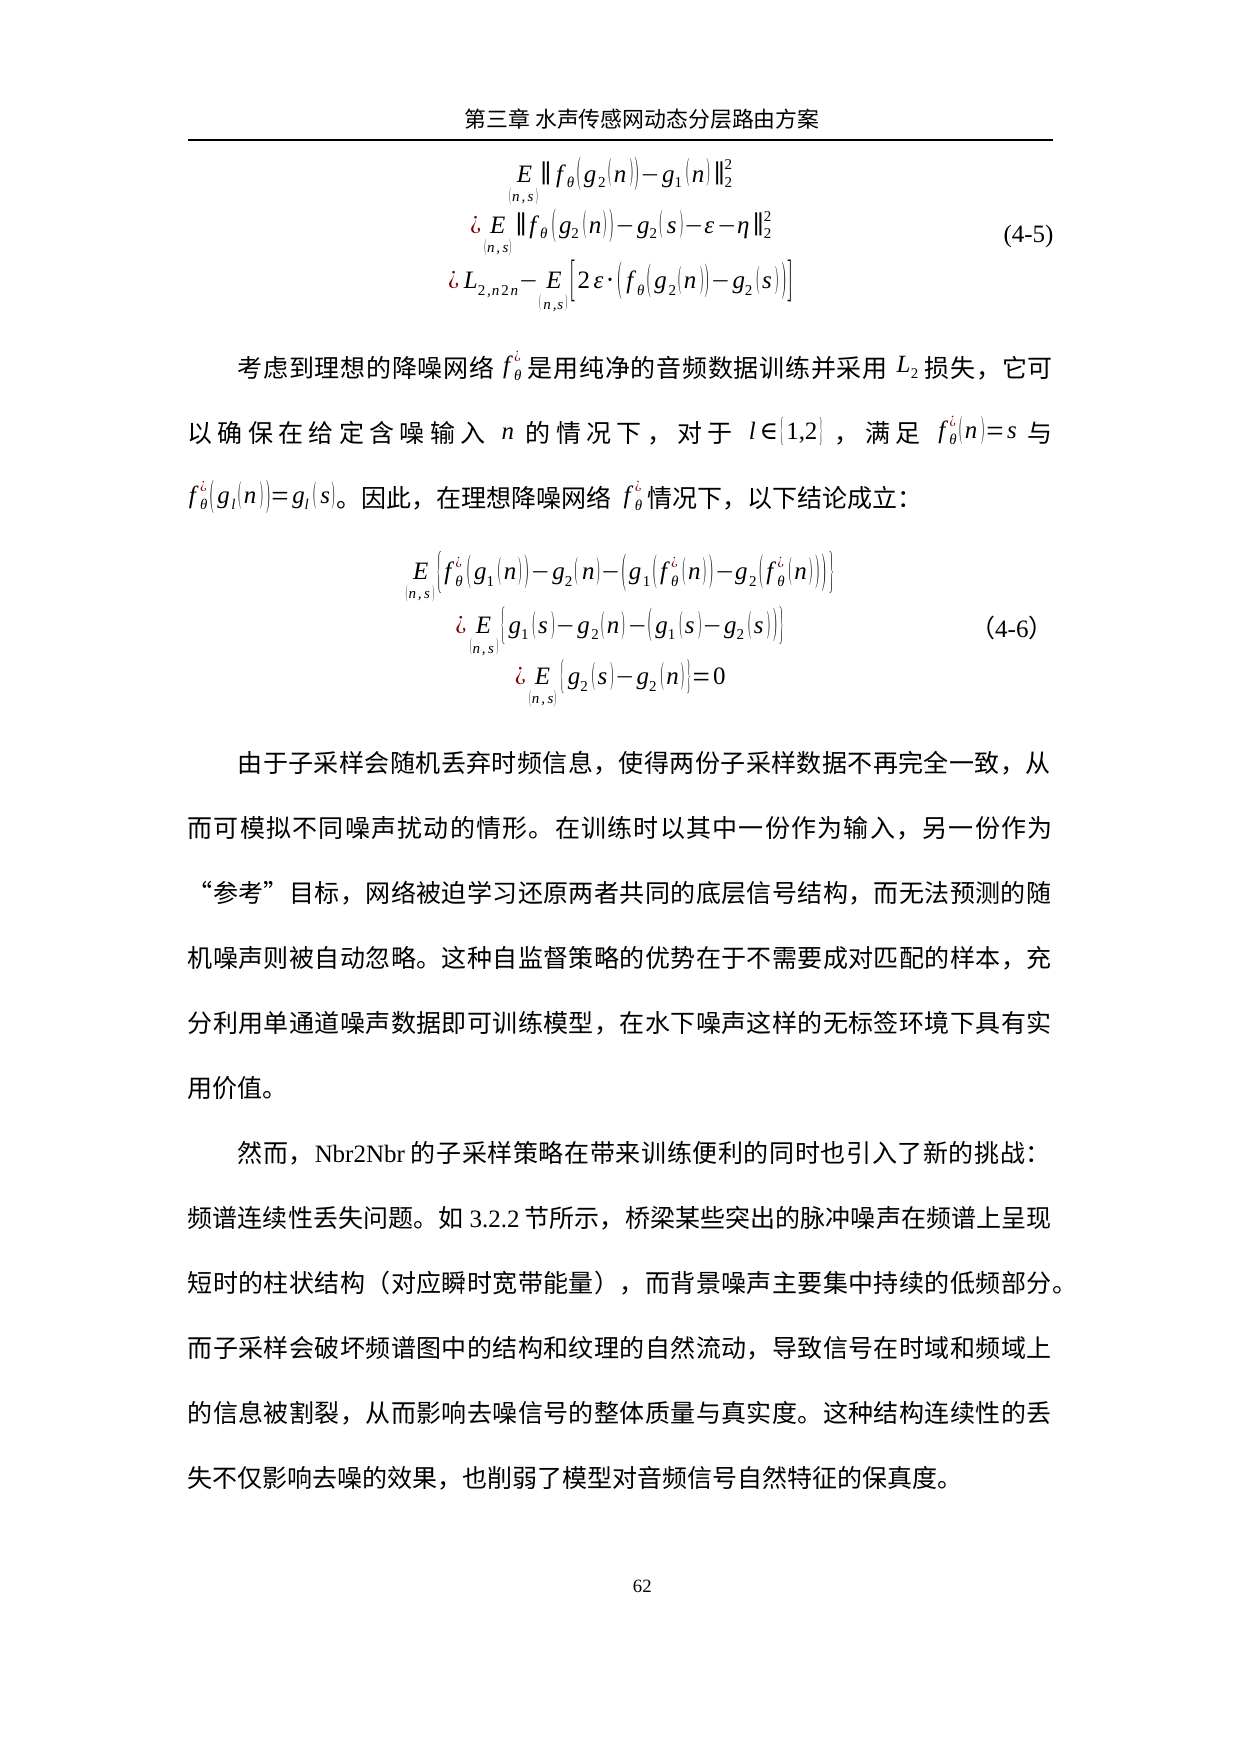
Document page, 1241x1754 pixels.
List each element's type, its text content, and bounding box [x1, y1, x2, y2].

text （4-6） [187, 548, 1053, 710]
text 然而，Nbr2Nbr的子采样策略在带来训练便利的同时也引入了新的挑战：频谱连续性丢失问题。如3.2.2节所示，桥梁某些突出的脉冲噪声在频谱上呈现短时的柱状结构（对应瞬时宽带能量），而背景噪声主要集中持续的低频部分。而子采样会破坏频谱图中的结构和纹理的自然流动，导致信号在时域和频域上的信息被割裂，从而影响去噪信号的整体质量与真实度。这种结构连续性的丢失不仅影响去噪的效果，也削弱了模型对音频信号自然特征的保真度。 [187, 1119, 1053, 1509]
text (4-5) [187, 153, 1053, 315]
text 由于子采样会随机丢弃时频信息，使得两份子采样数据不再完全一致，从而可模拟不同噪声扰动的情形。在训练时以其中一份作为输入，另一份作为“参考”目标，网络被迫学习还原两者共同的底层信号结构，而无法预测的随机噪声则被自动忽略。这种自监督策略的优势在于不需要成对匹配的样本，充分利用单通道噪声数据即可训练模型，在水下噪声这样的无标签环境下具有实用价值。 [187, 729, 1053, 1119]
text 考虑到理想的降噪网络 是用纯净的音频数据训练并采用 损失，它可以确保在给定含噪输入 的情况下，对于 ，满足 与 。因此，在理想降噪网络 情况下，以下结论成立： [187, 334, 1053, 529]
